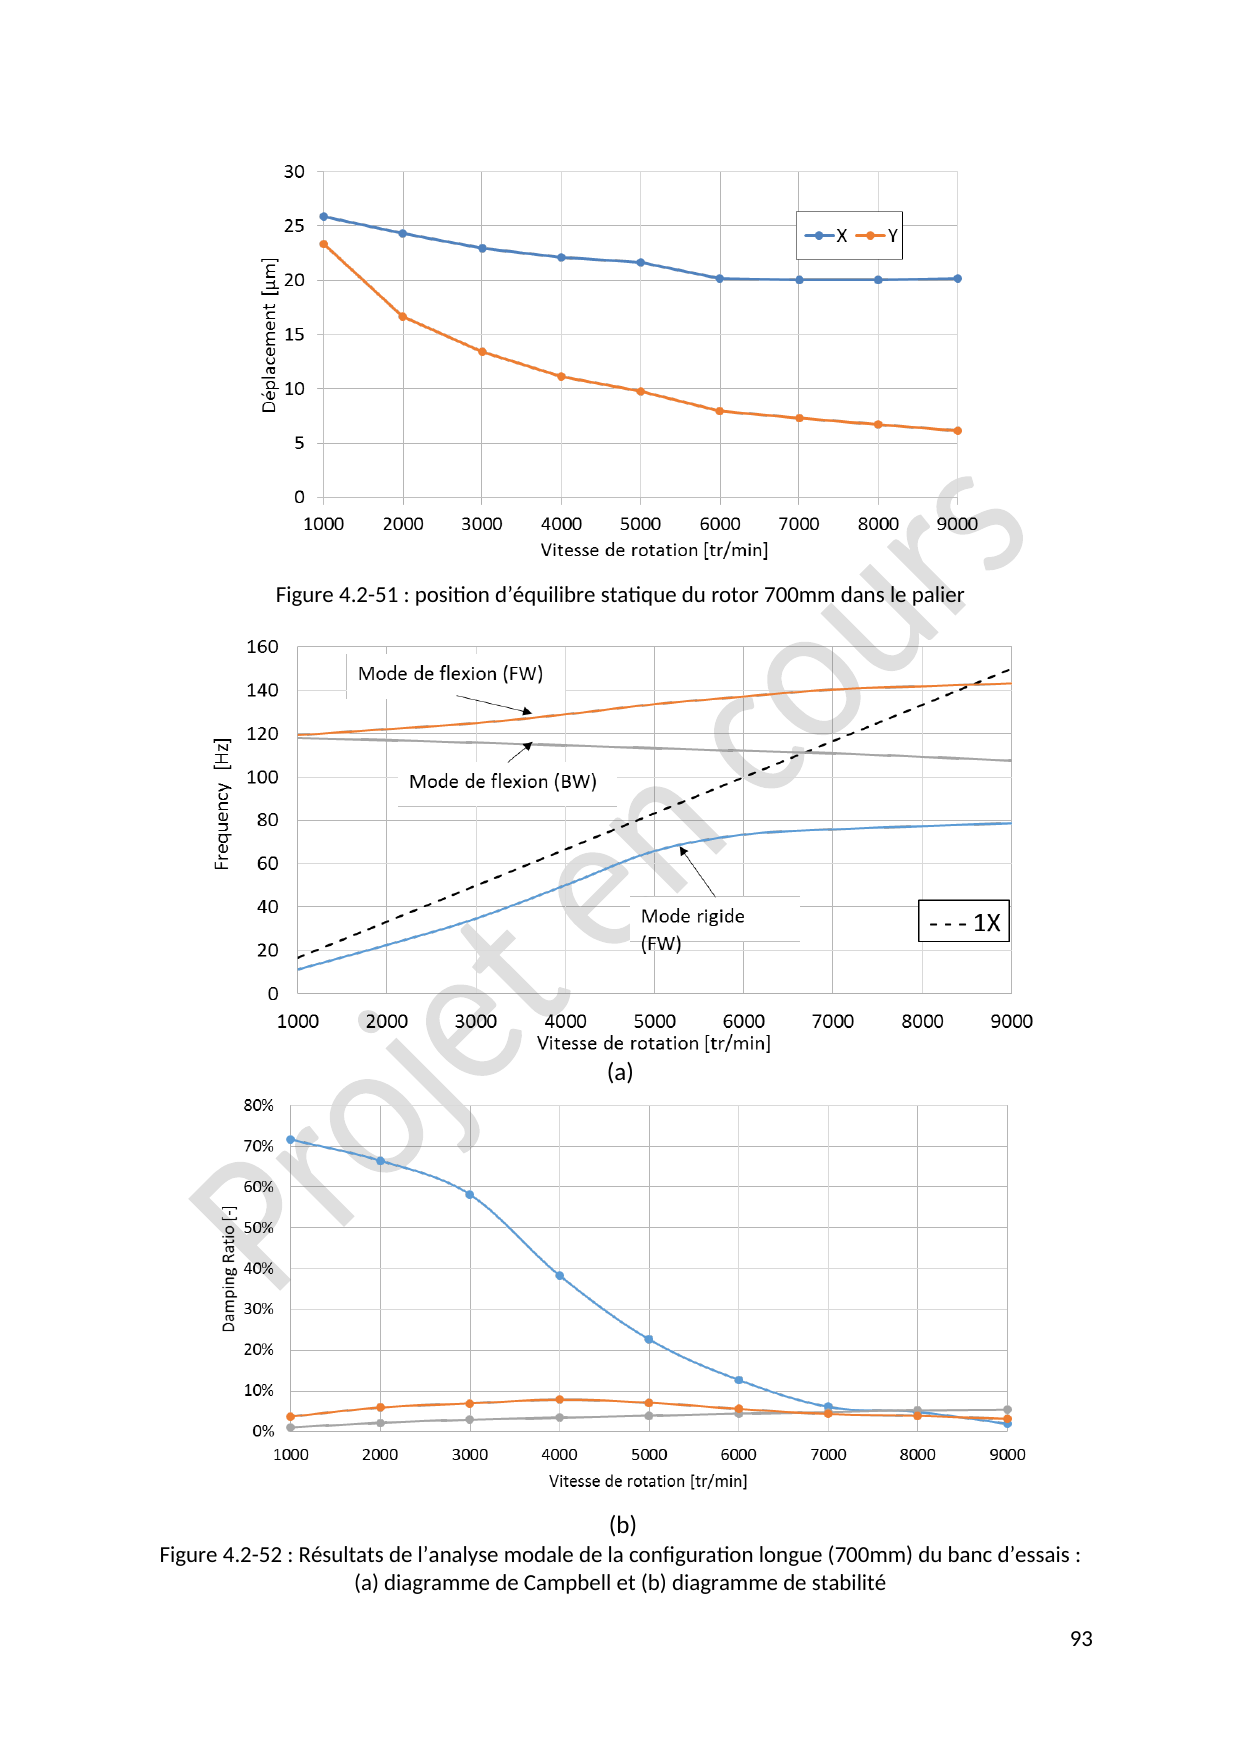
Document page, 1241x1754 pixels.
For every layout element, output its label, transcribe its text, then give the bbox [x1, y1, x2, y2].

text (b) [148, 1509, 1093, 1540]
text (a) [148, 1057, 1093, 1087]
picture [198, 1087, 1042, 1510]
picture [253, 147, 987, 565]
picture [192, 628, 1048, 1057]
